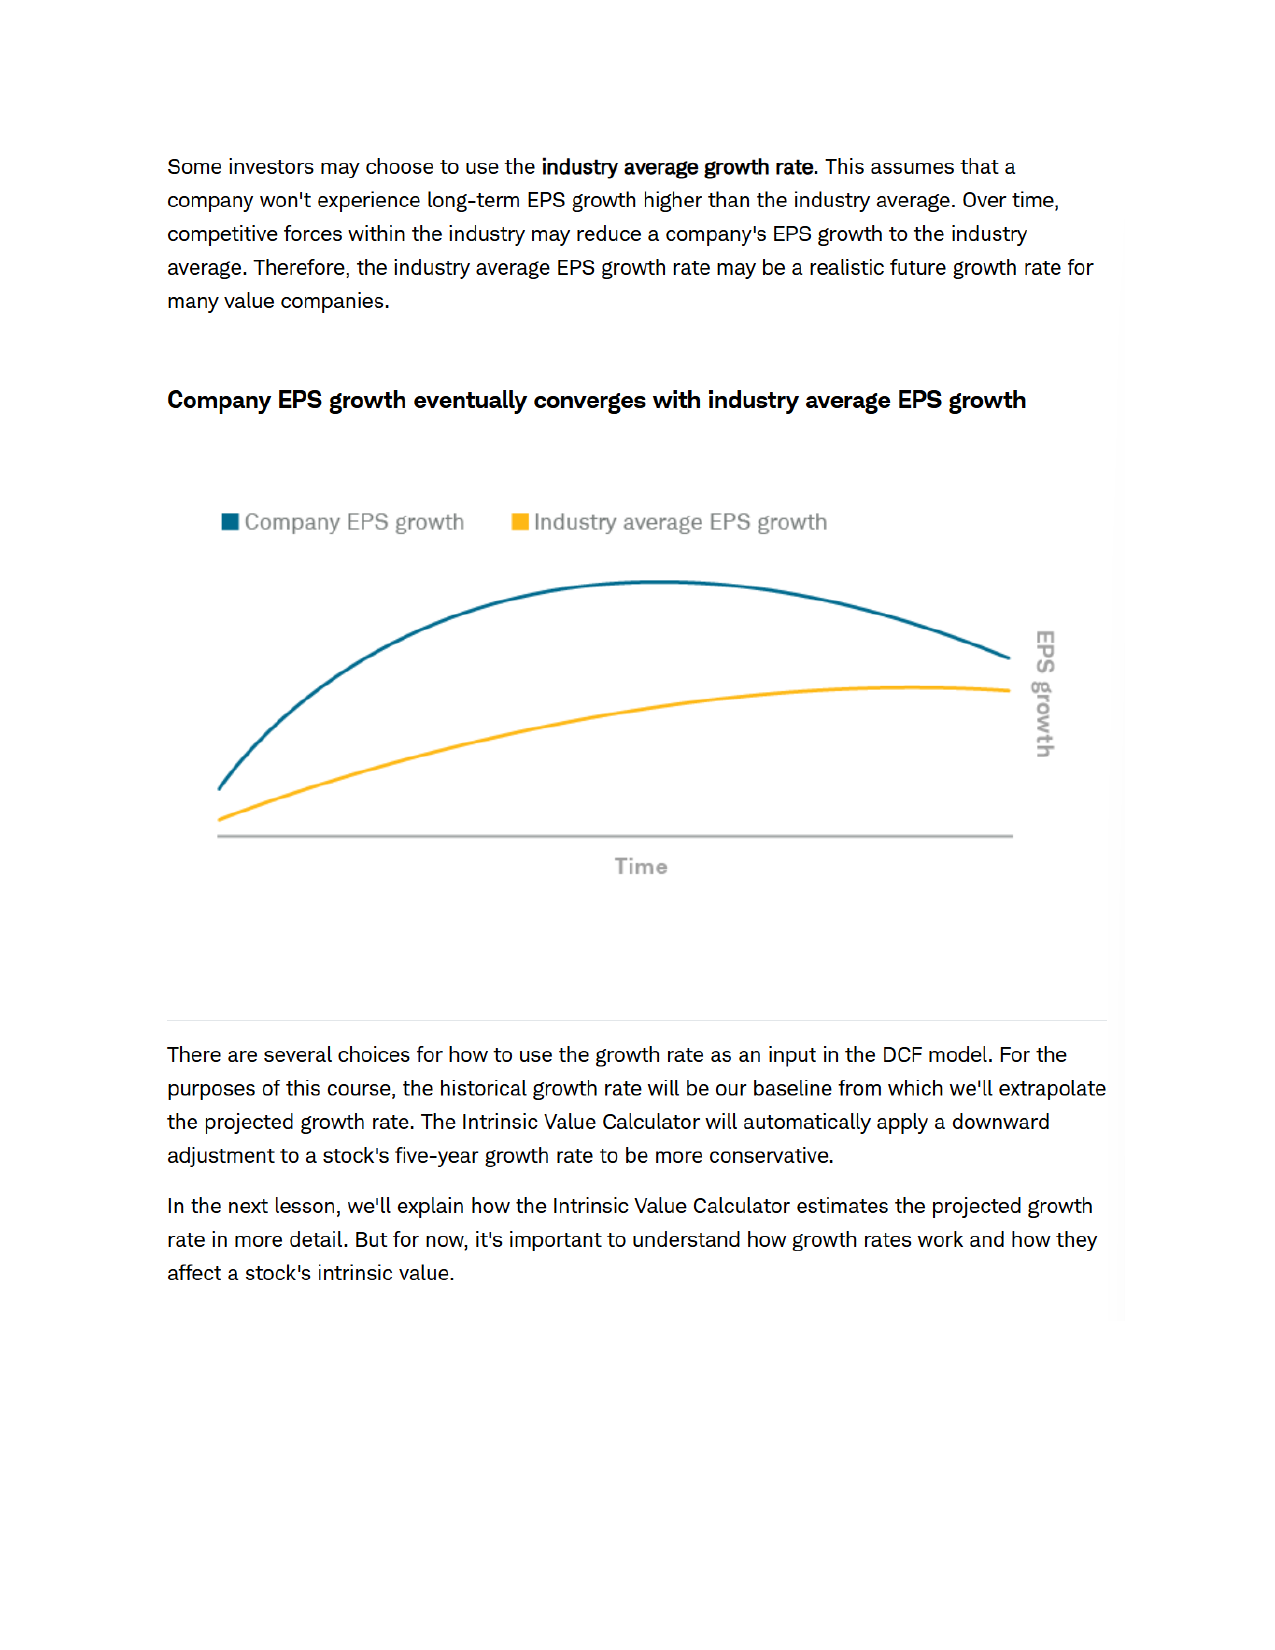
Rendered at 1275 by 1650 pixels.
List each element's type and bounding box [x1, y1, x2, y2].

picture [150, 150, 1125, 1321]
